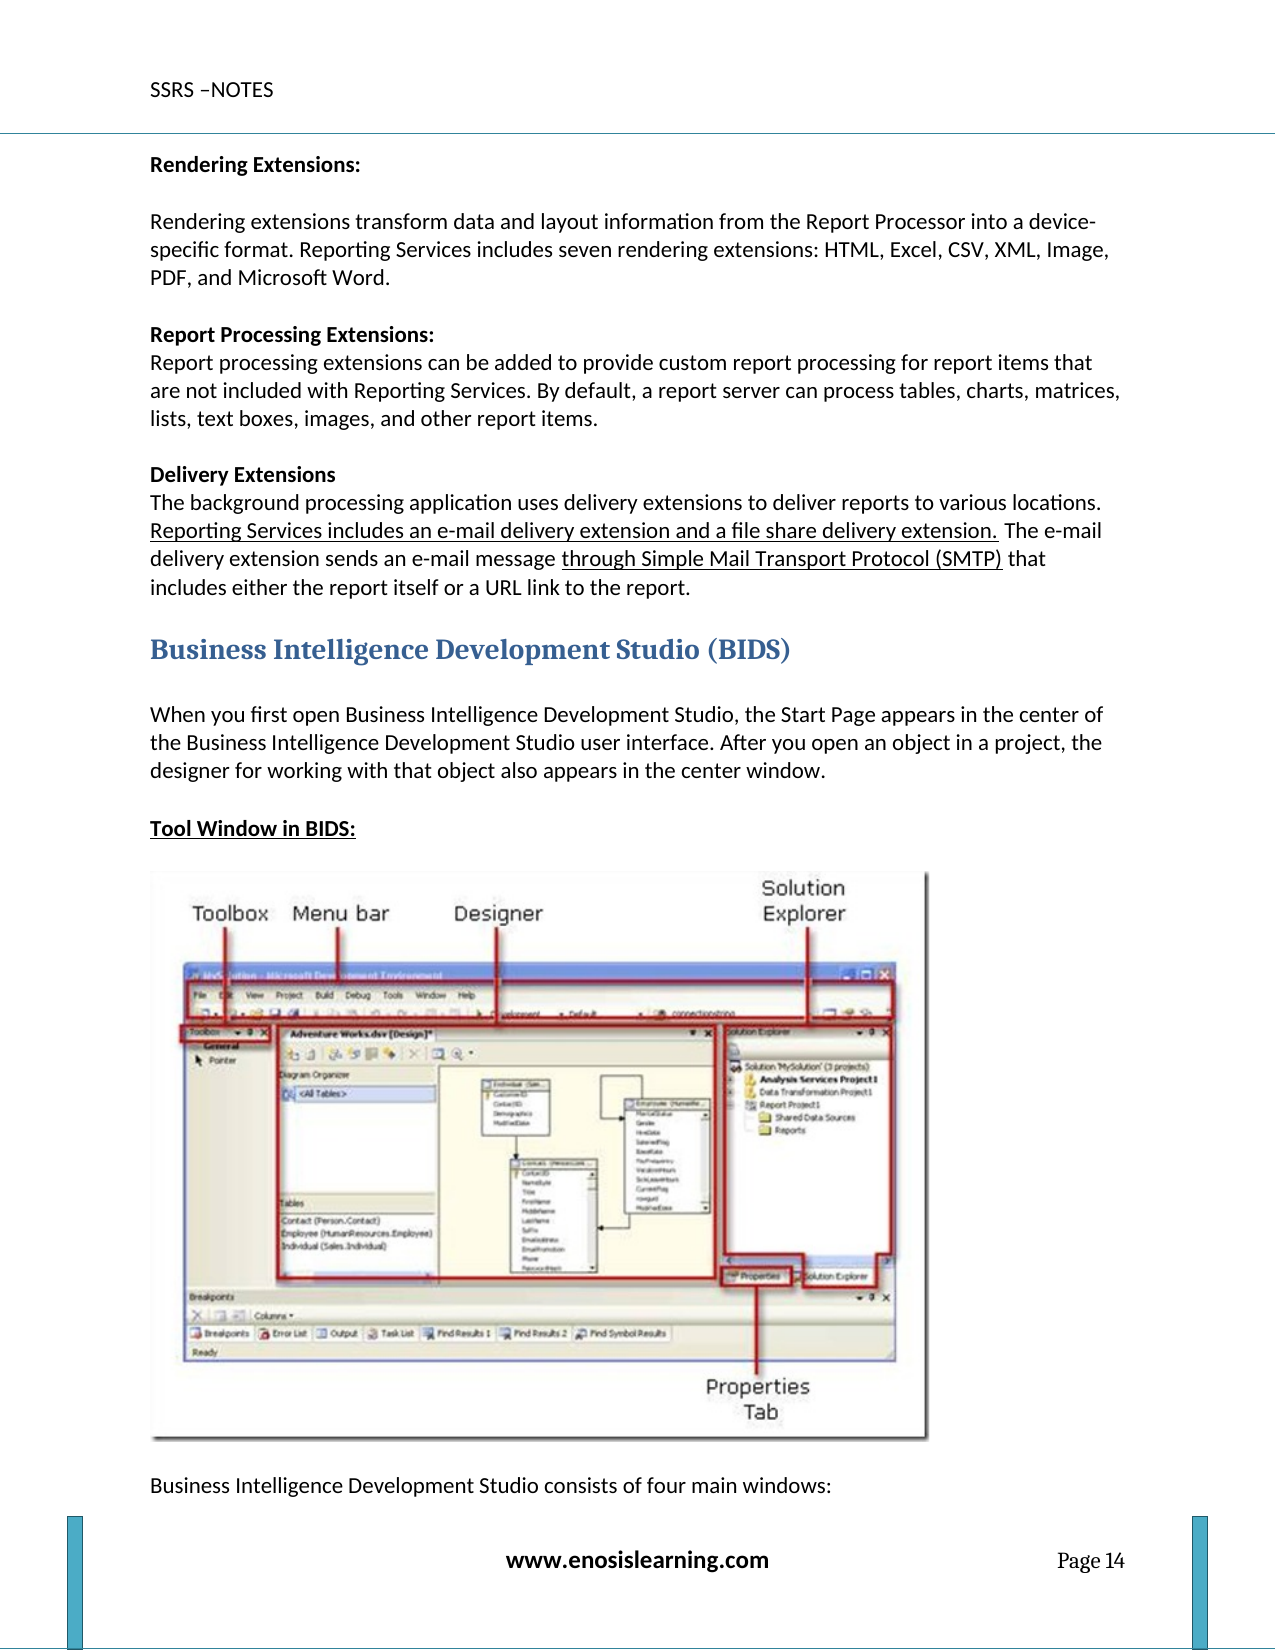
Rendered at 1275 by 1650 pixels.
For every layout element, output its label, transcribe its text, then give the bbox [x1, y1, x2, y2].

text Business Intelligence Development Studio consists of four main windows: [150, 1471, 1125, 1499]
text Report processing extensions can be added to provide custom report processing for report items that are not included with Reporting Services. By default, a report server can process tables, charts, matrices, lists, text boxes, images, and other report items. [150, 348, 1125, 432]
text The background processing application uses delivery extensions to deliver reports to various locations. Reporting Services includes an e-mail delivery extension and a file share delivery extension. The e-mail delivery extension sends an e-mail message through Simple Mail Transport Protocol (SMTP) that includes either the report itself or a URL link to the report. [150, 488, 1125, 601]
text Delivery Extensions [150, 461, 1125, 488]
picture [150, 871, 930, 1442]
text Report Processing Extensions: [150, 320, 1125, 348]
text Rendering Extensions: [150, 150, 1125, 178]
text When you first open Business Intelligence Development Studio, the Start Page appears in the center of the Business Intelligence Development Studio user interface. After you open an object in a project, the designer for working with that object also appears in the center window. [150, 701, 1125, 784]
text Tool Window in BIDS: [150, 814, 1125, 842]
subtitle Business Intelligence Development Studio (BIDS) [150, 633, 1125, 666]
text Rendering extensions transform data and layout information from the Report Processor into a device-specific format. Reporting Services includes seven rendering extensions: HTML, Excel, CSV, XML, Image, PDF, and Microsoft Word. [150, 207, 1125, 291]
